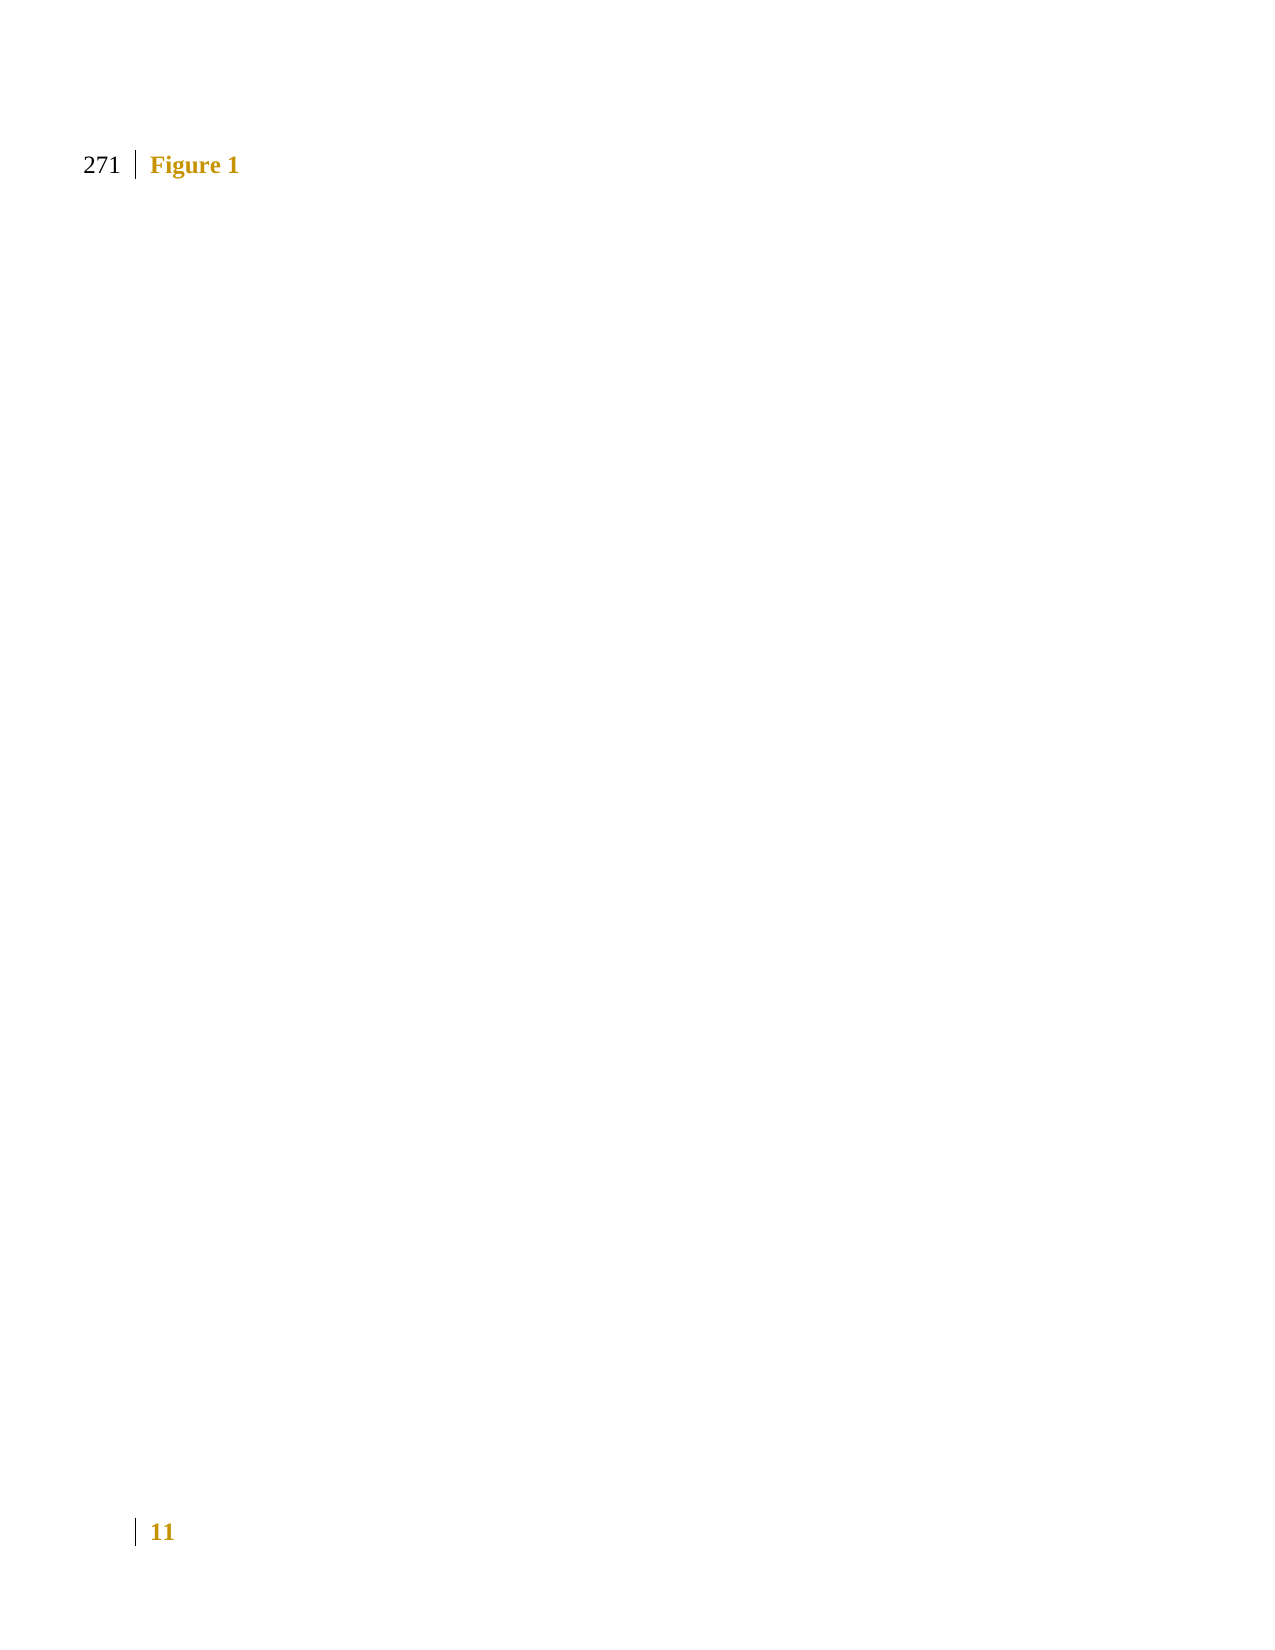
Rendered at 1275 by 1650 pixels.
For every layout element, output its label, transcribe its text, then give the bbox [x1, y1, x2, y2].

text Figure 1 [150, 150, 1125, 179]
